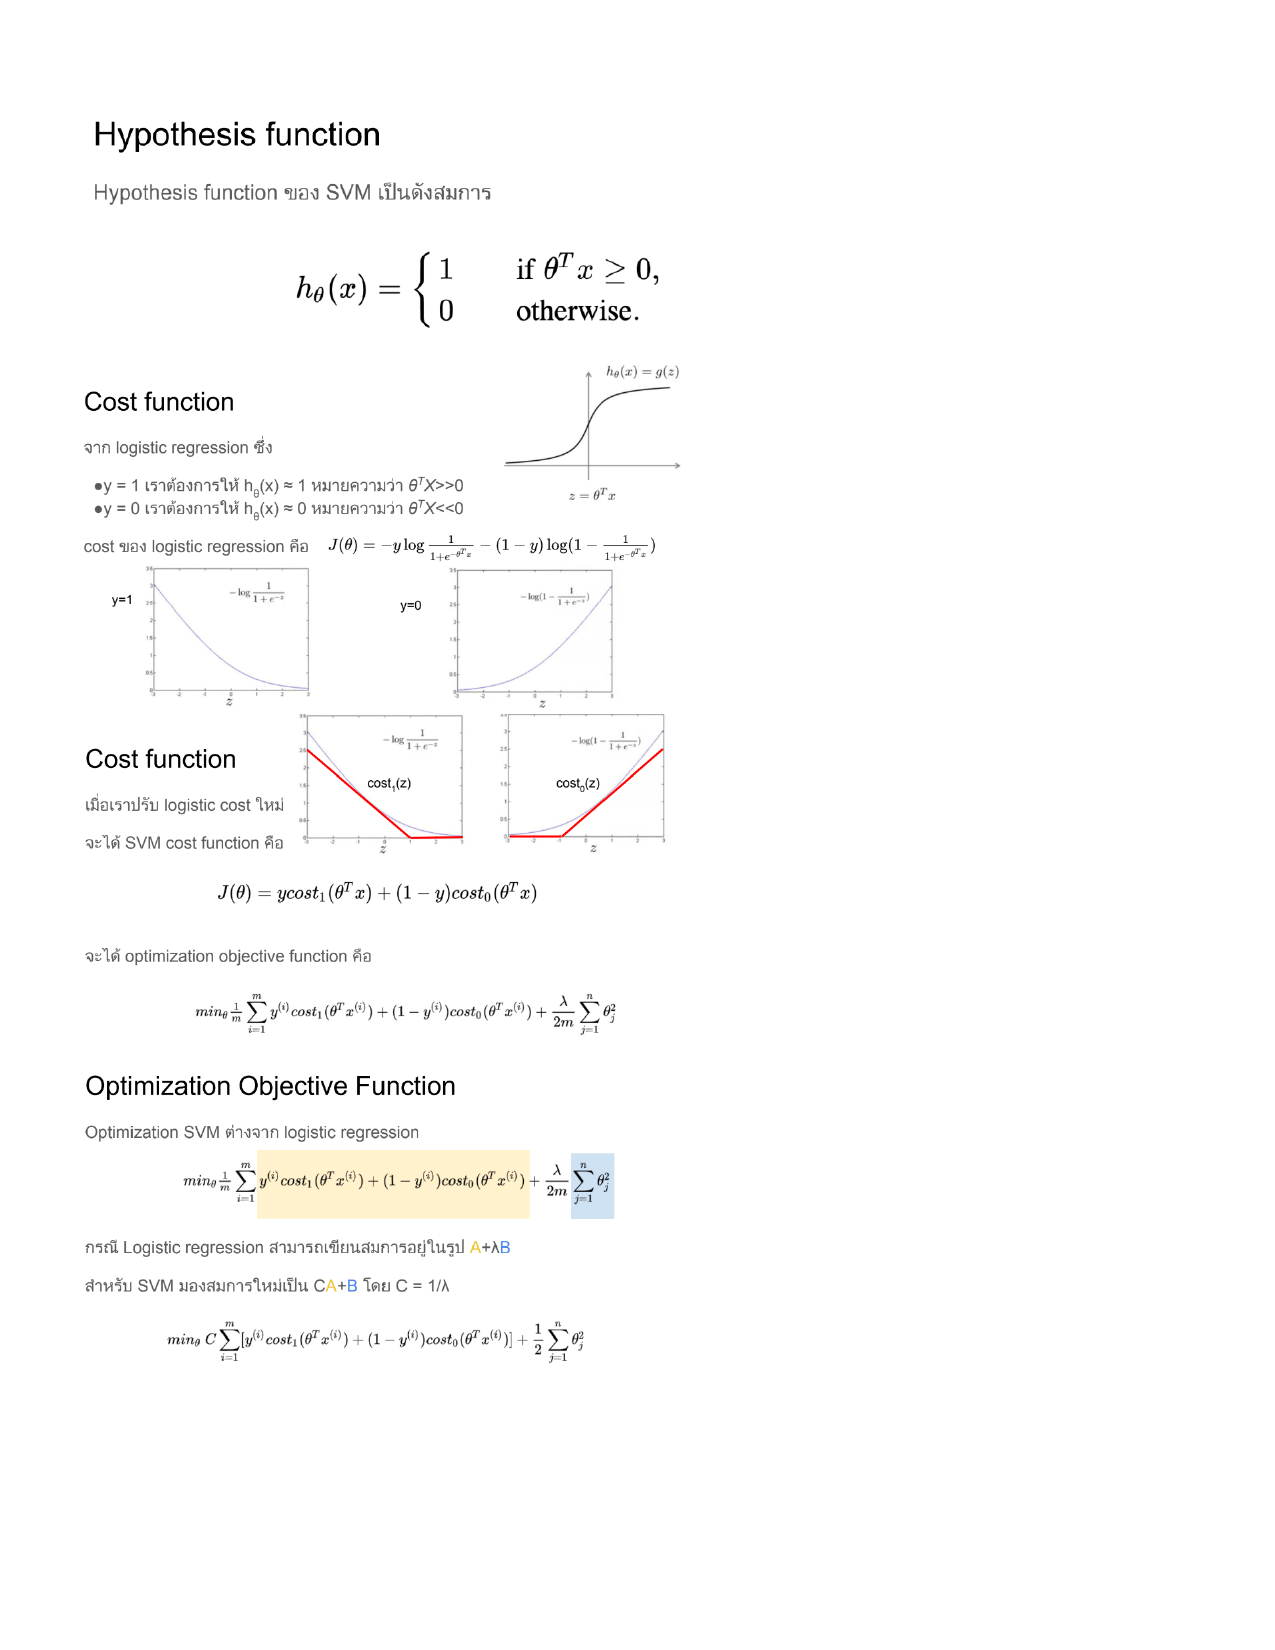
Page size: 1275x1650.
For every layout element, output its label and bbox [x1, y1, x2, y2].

picture [75, 714, 683, 1055]
picture [75, 75, 699, 356]
picture [75, 357, 699, 713]
picture [75, 1056, 667, 1383]
